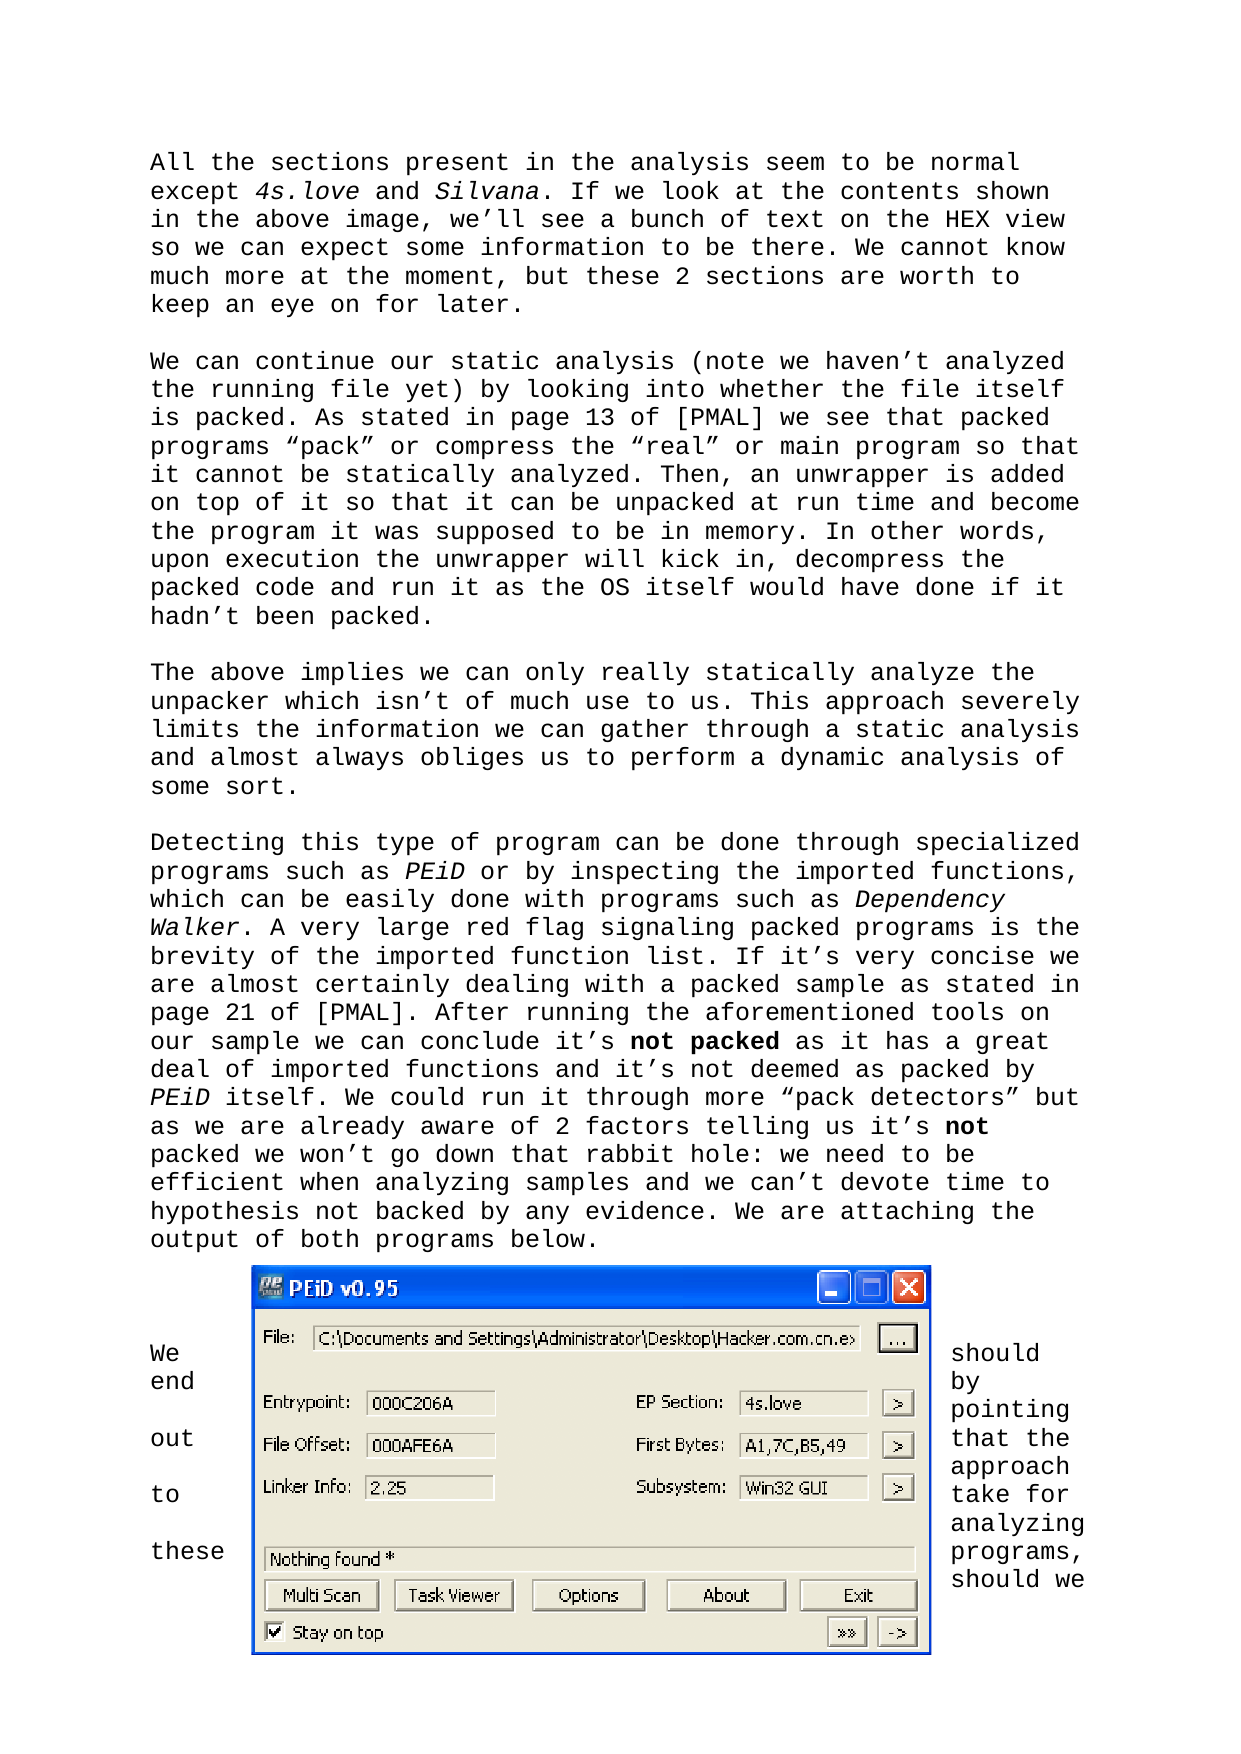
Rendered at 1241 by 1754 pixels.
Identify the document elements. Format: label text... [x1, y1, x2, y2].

text We can continue our static analysis (note we haven’t analyzed the running file yet) by looking into whether the file itself is packed. As stated in page 13 of [PMAL] we see that packed programs “pack” or compress the “real” or main program so that it cannot be statically analyzed. Then, an unwrapper is added on top of it so that it can be unpacked at run time and become the program it was supposed to be in memory. In other words, upon execution the unwrapper will kick in, decompress the packed code and run it as the OS itself would have done if it hadn’t been packed. [150, 348, 1090, 632]
picture [251, 1265, 932, 1655]
text All the sections present in the analysis seem to be normal except 4s.love and Silvana. If we look at the contents shown in the above image, we’ll see a bunch of text on the HEX view so we can expect some information to be there. We cannot know much more at the moment, but these 2 sections are worth to keep an eye on for later. [150, 150, 1090, 320]
text Detecting this type of program can be done through specialized programs such as PEiD or by inspecting the imported functions, which can be easily done with programs such as Dependency Walker. A very large red flag signaling packed programs is the brevity of the imported function list. If it’s very concise we are almost certainly dealing with a packed sample as stated in page 21 of [PMAL]. After running the aforementioned tools on our sample we can conclude it’s not packed as it has a great deal of imported functions and it’s not deemed as packed by PEiD itself. We could run it through more “pack detectors” but as we are already aware of 2 factors telling us it’s not packed we won’t go down that rabbit hole: we need to be efficient when analyzing samples and we can’t devote time to hypothesis not backed by any evidence. We are attaching the output of both programs below. [150, 830, 1090, 1255]
text The above implies we can only really statically analyze the unpacker which isn’t of much use to us. This approach severely limits the information we can gather through a static analysis and almost always obliges us to perform a dynamic analysis of some sort. [150, 660, 1090, 802]
